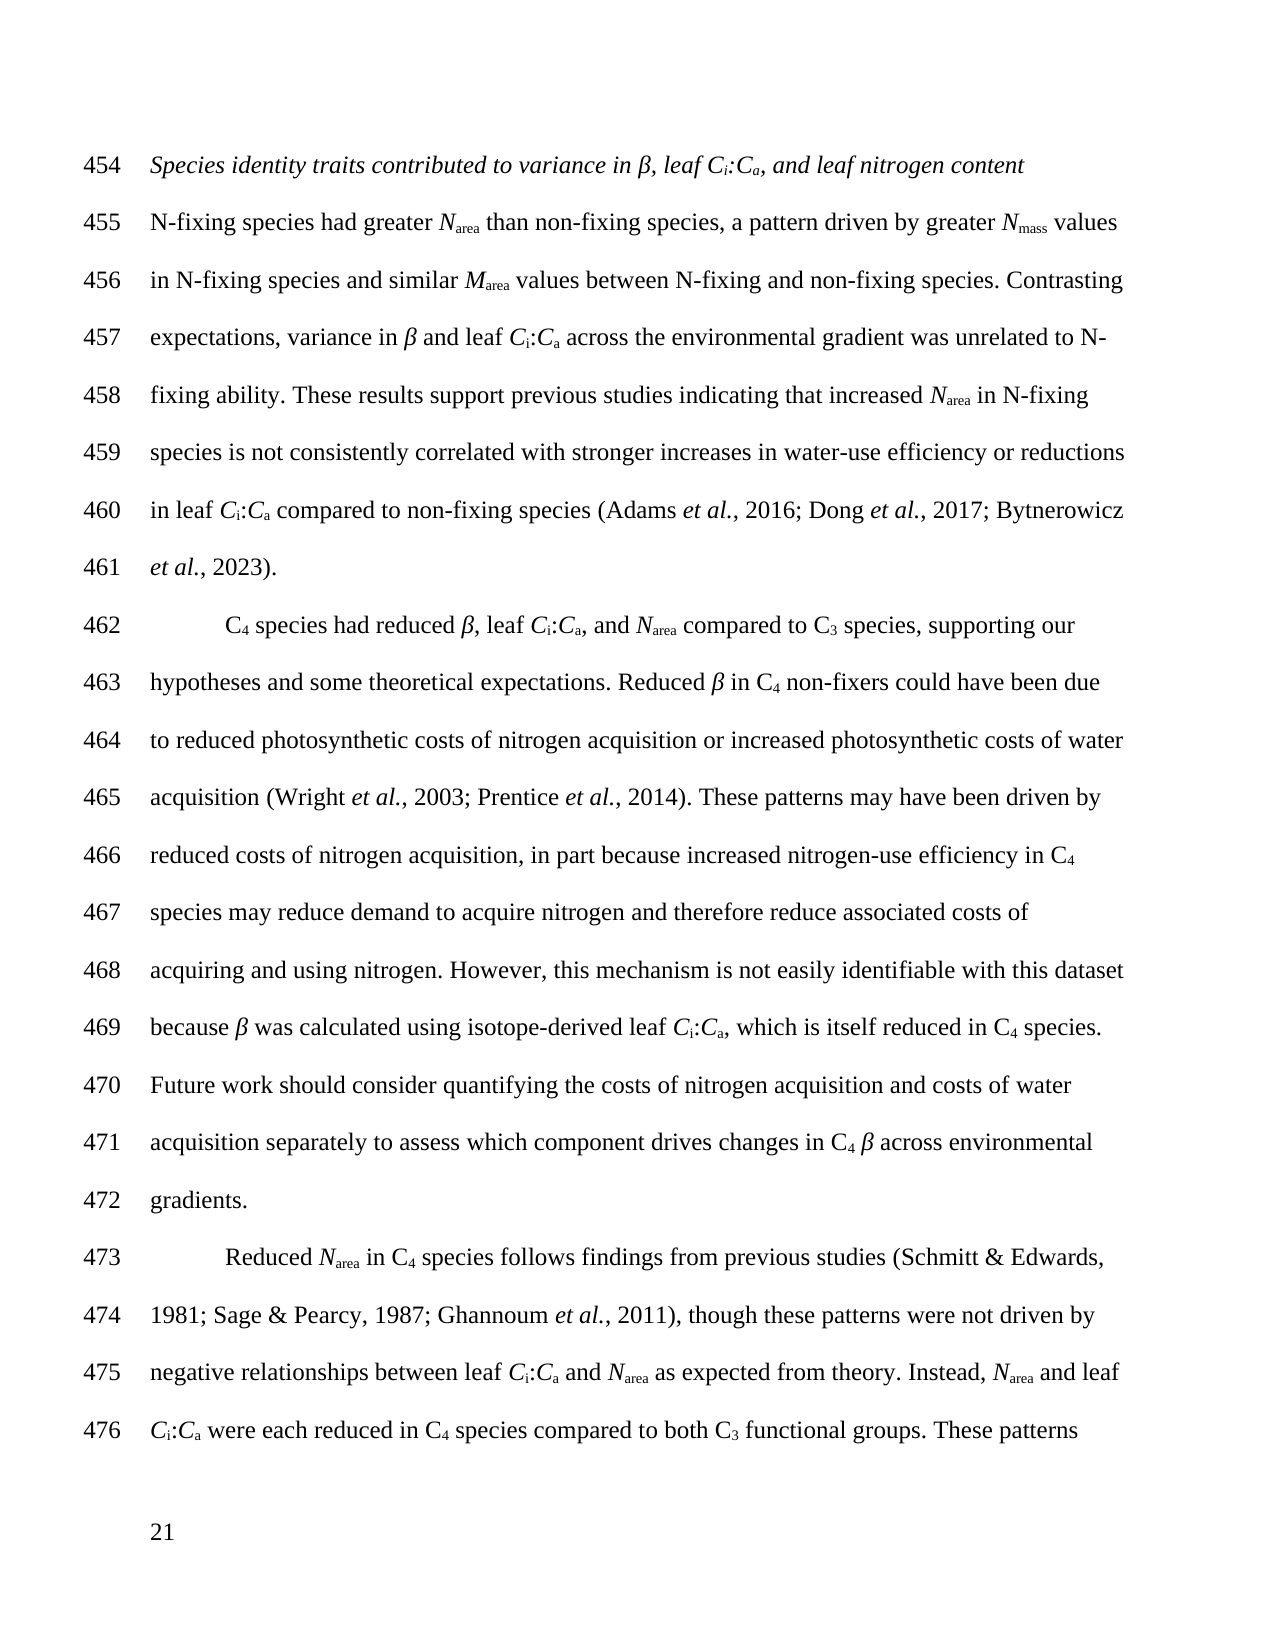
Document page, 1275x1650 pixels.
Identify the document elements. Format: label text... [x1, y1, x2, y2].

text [150, 1242, 1125, 1444]
text N-fixing species had greater Narea than non-fixing species, a pattern driven by greater Nmass values in N-fixing species and similar Marea values between N-fixing and non-fixing species. Contrasting expectations, variance in β and leaf Ci:Ca across the environmental gradient was unrelated to N-fixing ability. These results support previous studies indicating that increased Narea in N-fixing species is not consistently correlated with stronger increases in water-use efficiency or reductions in leaf Ci:Ca compared to non-fixing species . [150, 207, 1125, 581]
text C4 species had reduced β, leaf Ci:Ca, and Narea compared to C3 species, supporting our hypotheses and some theoretical expectations. Reduced β in C4 non-fixers could have been due to reduced photosynthetic costs of nitrogen acquisition or increased photosynthetic costs of water acquisition . These patterns may have been driven by reduced costs of nitrogen acquisition, in part because increased nitrogen-use efficiency in C4 species may reduce demand to acquire nitrogen and therefore reduce associated costs of acquiring and using nitrogen. However, this mechanism is not easily identifiable with this dataset because β was calculated using isotope-derived leaf Ci:Ca, which is itself reduced in C4 species. Future work should consider quantifying the costs of nitrogen acquisition and costs of water acquisition separately to assess which component drives changes in C4 β across environmental gradients. [150, 610, 1125, 1214]
text Species identity traits contributed to variance in β, leaf Ci:Ca, and leaf nitrogen content [150, 150, 1125, 179]
